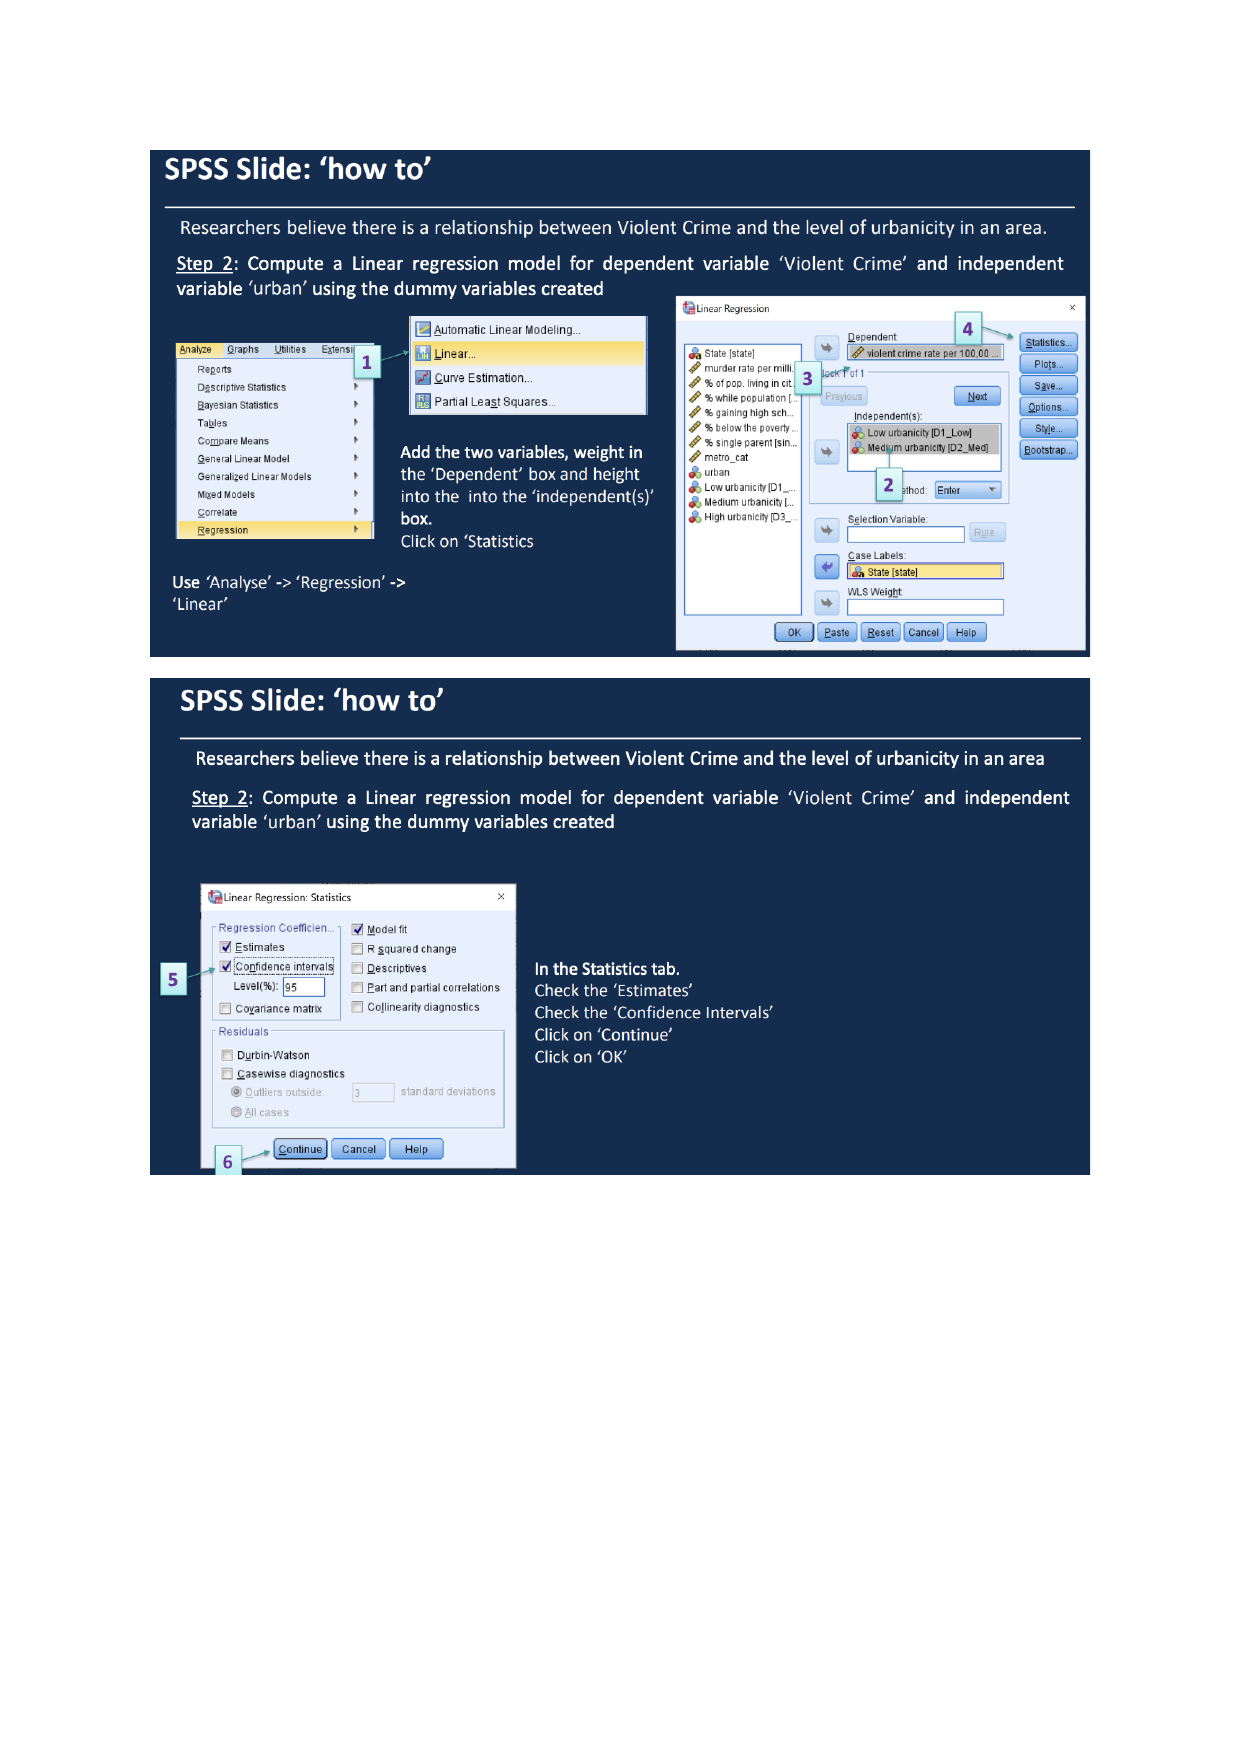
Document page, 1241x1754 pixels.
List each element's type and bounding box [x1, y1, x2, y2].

picture [150, 150, 1091, 657]
picture [150, 678, 1091, 1175]
